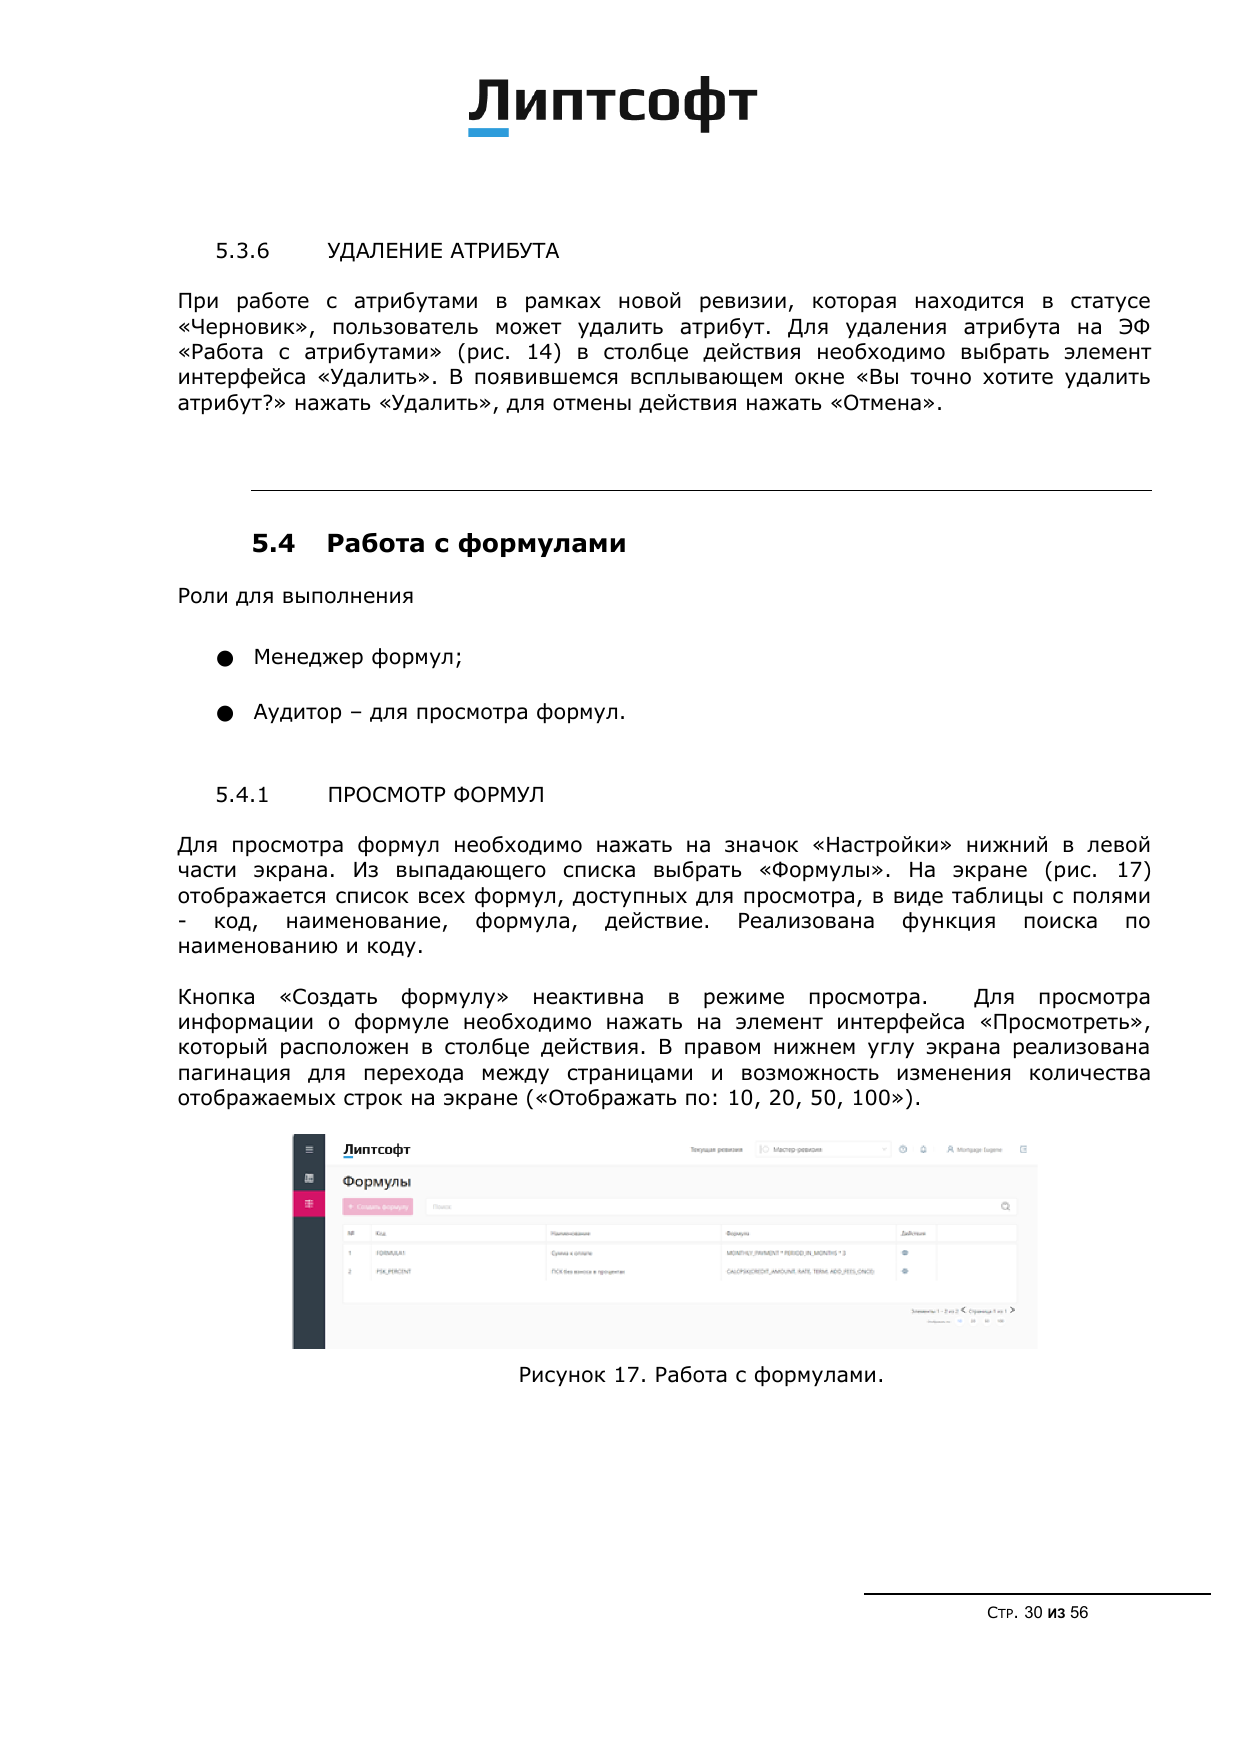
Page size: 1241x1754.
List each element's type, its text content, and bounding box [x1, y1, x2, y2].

text При работе с атрибутами в рамках новой ревизии, которая находится в статусе «Черновик», пользователь может удалить атрибут. Для удаления атрибута на ЭФ «Работа с атрибутами» (рис. 14) в столбце действия необходимо выбрать элемент интерфейса «Удалить». В появившемся всплывающем окне «Вы точно хотите удалить атрибут?» нажать «Удалить», для отмены действия нажать «Отмена». [177, 288, 1152, 414]
subtitle Просмотр формул [215, 781, 1152, 807]
list Аудитор – для просмотра формул. [216, 688, 1152, 731]
subtitle Работа с формулами [251, 491, 1152, 558]
subtitle Удаление атрибута [215, 238, 1152, 263]
text Рисунок 17. Работа с формулами. [177, 1361, 1152, 1386]
picture [468, 54, 758, 155]
text Роли для выполнения [177, 583, 1152, 608]
list Менеджер формул; [216, 633, 1152, 676]
text Кнопка «Создать формулу» неактивна в режиме просмотра. Для просмотра информации о формуле необходимо нажать на элемент интерфейса «Просмотреть», который расположен в столбце действия. В правом нижнем углу экрана реализована пагинация для перехода между страницами и возможность изменения количества отображаемых строк на экране («Отображать по: 10, 20, 50, 100»). [177, 983, 1152, 1110]
text Для просмотра формул необходимо нажать на значок «Настройки» нижний в левой части экрана. Из выпадающего списка выбрать «Формулы». На экране (рис. 17) отображается список всех формул, доступных для просмотра, в виде таблицы с полями - код, наименование, формула, действие. Реализована функция поиска по наименованию и коду. [177, 832, 1152, 958]
picture [291, 1134, 1038, 1349]
